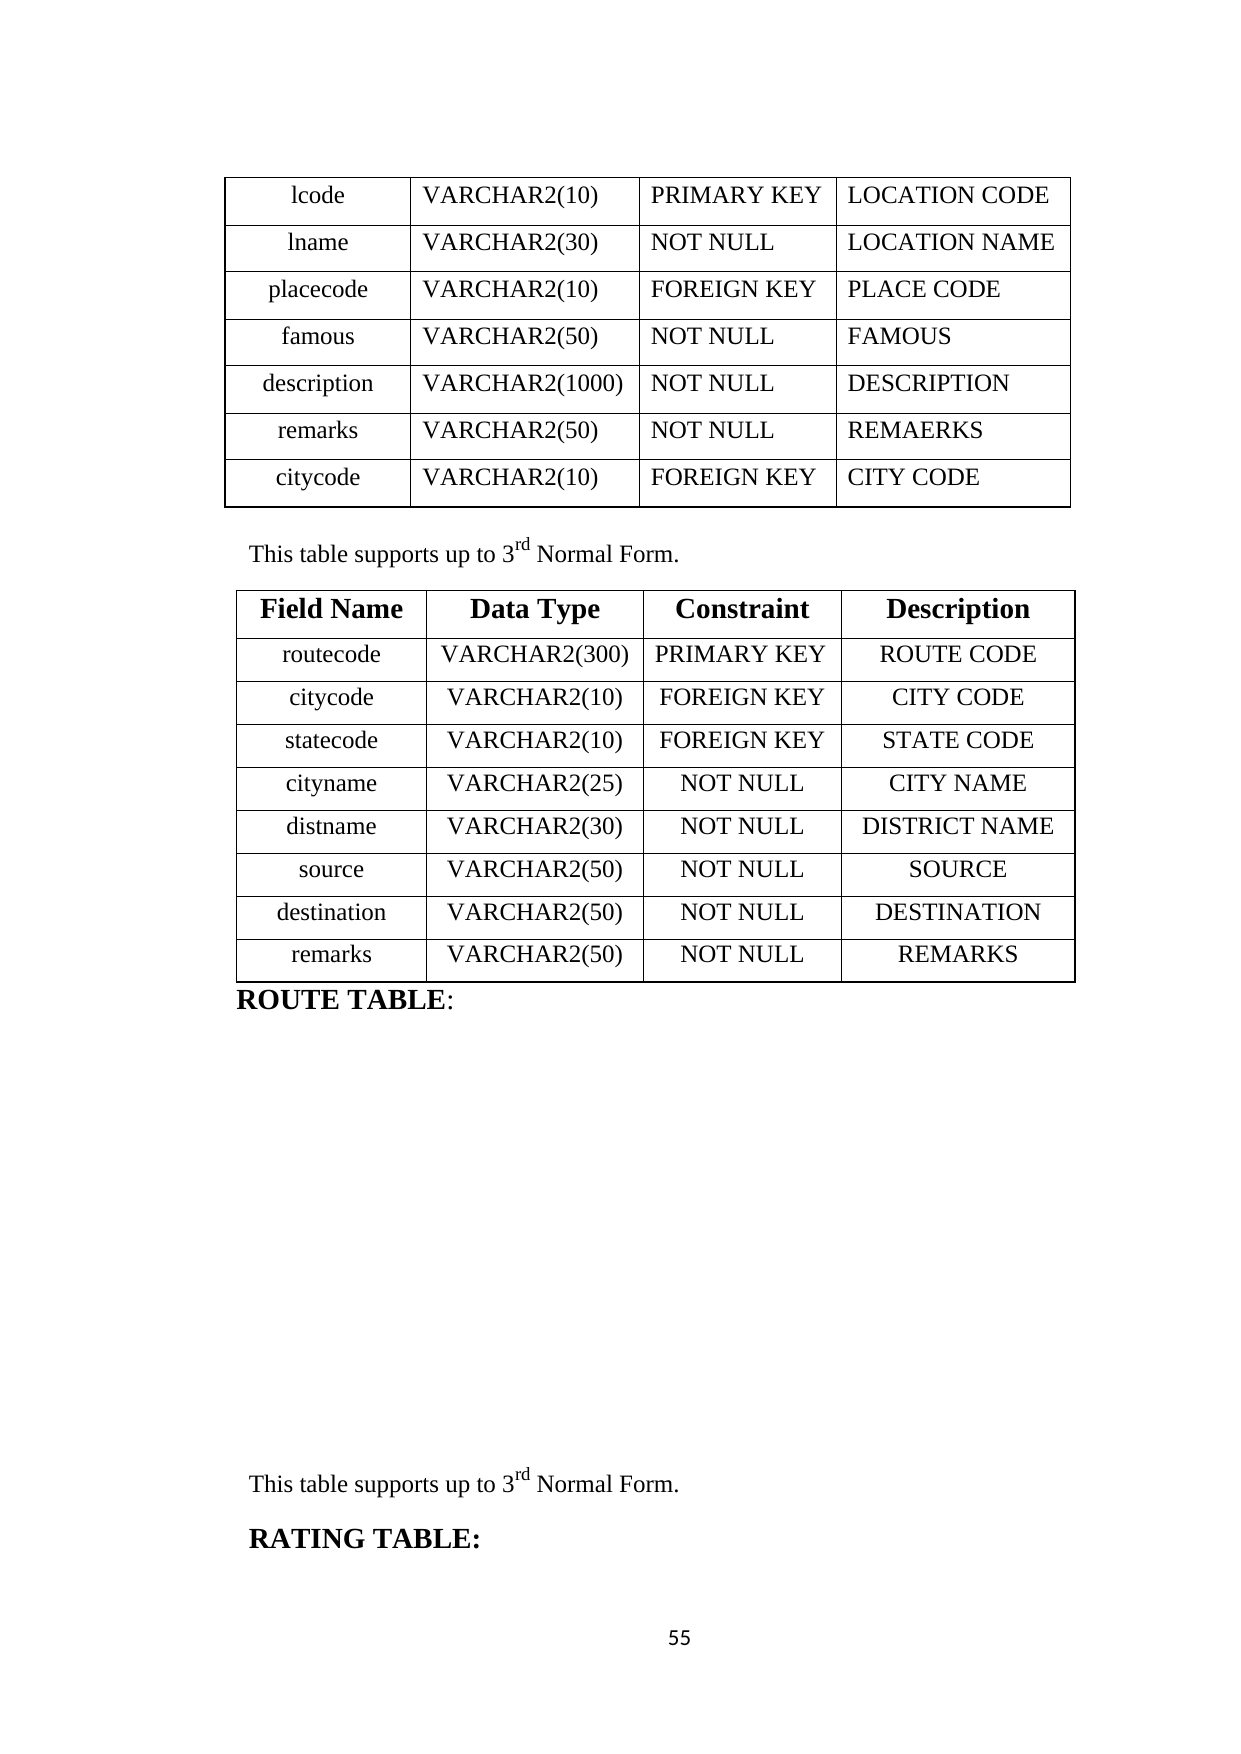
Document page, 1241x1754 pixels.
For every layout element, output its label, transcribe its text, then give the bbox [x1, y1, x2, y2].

table_cell VARCHAR2(10) [411, 272, 639, 319]
text This table supports up to 3rd Normal Form. [249, 532, 1122, 569]
table_cell NOT NULL [644, 940, 841, 981]
table_cell CITY CODE [842, 682, 1074, 724]
table_cell destination [237, 897, 426, 938]
text ROUTE TABLE: [236, 982, 1122, 1016]
table_cell VARCHAR2(50) [427, 897, 643, 938]
table_cell LOCATION CODE [837, 178, 1070, 225]
table_cell VARCHAR2(1000) [411, 366, 639, 412]
table_cell NOT NULL [640, 414, 836, 459]
table_cell PLACE CODE [837, 272, 1070, 319]
table_cell placecode [226, 272, 410, 319]
table_cell NOT NULL [644, 768, 841, 810]
table_cell distname [237, 811, 426, 853]
table_cell ROUTE CODE [842, 639, 1074, 681]
table_cell VARCHAR2(300) [427, 639, 643, 681]
table_header Description [842, 591, 1074, 638]
table_cell description [226, 366, 410, 412]
table_cell DISTRICT NAME [842, 811, 1074, 853]
table_cell REMAERKS [837, 414, 1070, 459]
table_cell VARCHAR2(50) [411, 414, 639, 459]
table_cell LOCATION NAME [837, 226, 1070, 271]
table_cell remarks [237, 940, 426, 981]
table_cell VARCHAR2(50) [411, 320, 639, 365]
table_cell DESTINATION [842, 897, 1074, 938]
table_cell NOT NULL [640, 320, 836, 365]
table_cell FAMOUS [837, 320, 1070, 365]
table_cell VARCHAR2(30) [427, 811, 643, 853]
text This table supports up to 3rd Normal Form. [249, 1463, 1122, 1500]
table_cell statecode [237, 725, 426, 767]
table_cell routecode [237, 639, 426, 681]
table_cell VARCHAR2(25) [427, 768, 643, 810]
table_cell VARCHAR2(50) [427, 854, 643, 896]
table_cell lcode [226, 178, 410, 225]
table_cell PRIMARY KEY [644, 639, 841, 681]
table_header Constraint [644, 591, 841, 638]
table_cell CITY NAME [842, 768, 1074, 810]
table_cell DESCRIPTION [837, 366, 1070, 412]
table_cell citycode [237, 682, 426, 724]
table_cell lname [226, 226, 410, 271]
table_cell STATE CODE [842, 725, 1074, 767]
table_cell SOURCE [842, 854, 1074, 896]
table_cell NOT NULL [644, 811, 841, 853]
table_cell VARCHAR2(10) [427, 725, 643, 767]
table_cell VARCHAR2(30) [411, 226, 639, 271]
table_cell REMARKS [842, 940, 1074, 981]
table_cell VARCHAR2(10) [427, 682, 643, 724]
table_header Field Name [237, 591, 426, 638]
table_cell famous [226, 320, 410, 365]
table_cell VARCHAR2(10) [411, 178, 639, 225]
text RATING TABLE: [249, 1521, 1122, 1554]
table_cell NOT NULL [640, 226, 836, 271]
table_cell NOT NULL [644, 854, 841, 896]
table_cell CITY CODE [837, 460, 1070, 506]
table_cell FOREIGN KEY [640, 272, 836, 319]
table_cell citycode [226, 460, 410, 506]
table_cell remarks [226, 414, 410, 459]
table_cell source [237, 854, 426, 896]
table_header Data Type [427, 591, 643, 638]
table_cell NOT NULL [640, 366, 836, 412]
table_cell VARCHAR2(10) [411, 460, 639, 506]
table_cell cityname [237, 768, 426, 810]
table_cell NOT NULL [644, 897, 841, 938]
table_cell VARCHAR2(50) [427, 940, 643, 981]
table_cell PRIMARY KEY [640, 178, 836, 225]
table_cell FOREIGN KEY [640, 460, 836, 506]
table_cell FOREIGN KEY [644, 725, 841, 767]
table_cell FOREIGN KEY [644, 682, 841, 724]
